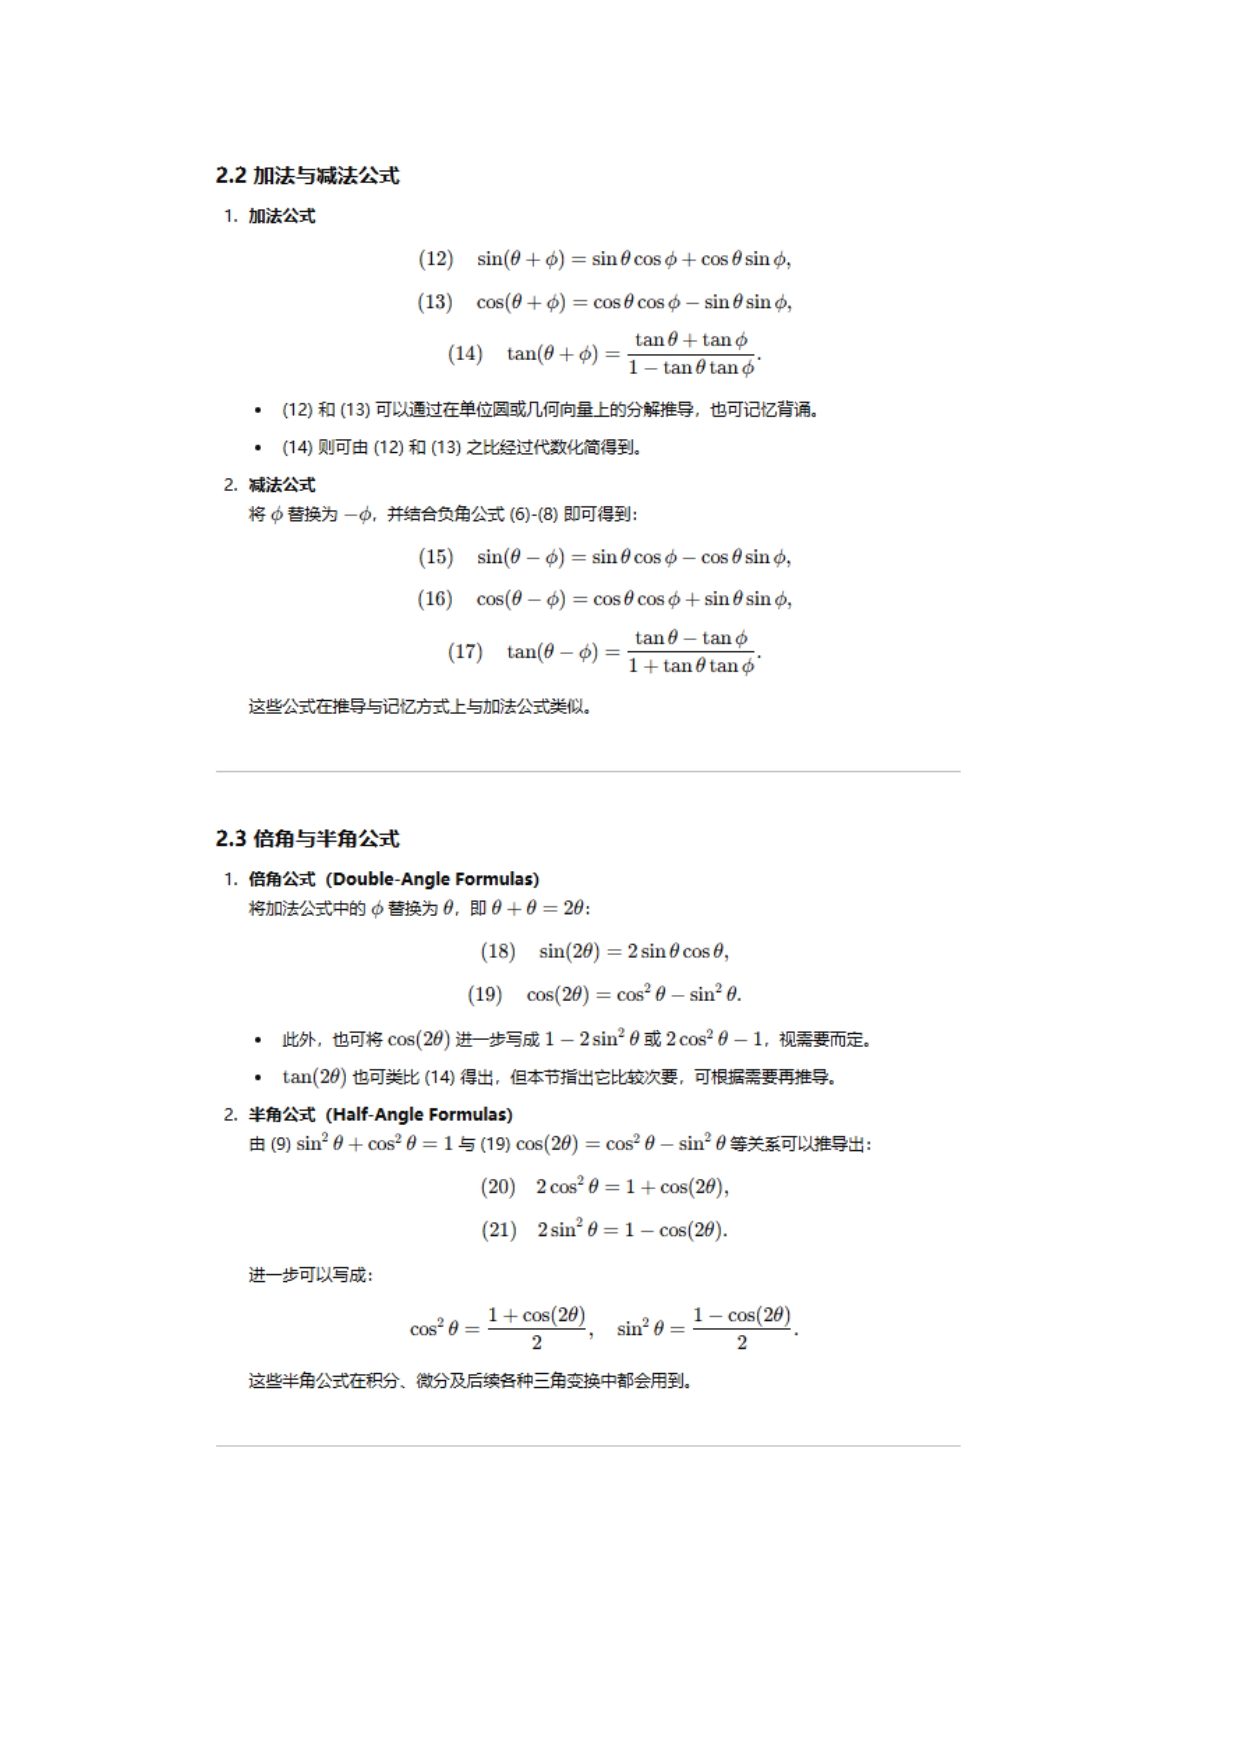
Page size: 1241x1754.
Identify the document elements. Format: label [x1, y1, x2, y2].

picture [187, 152, 1053, 1465]
